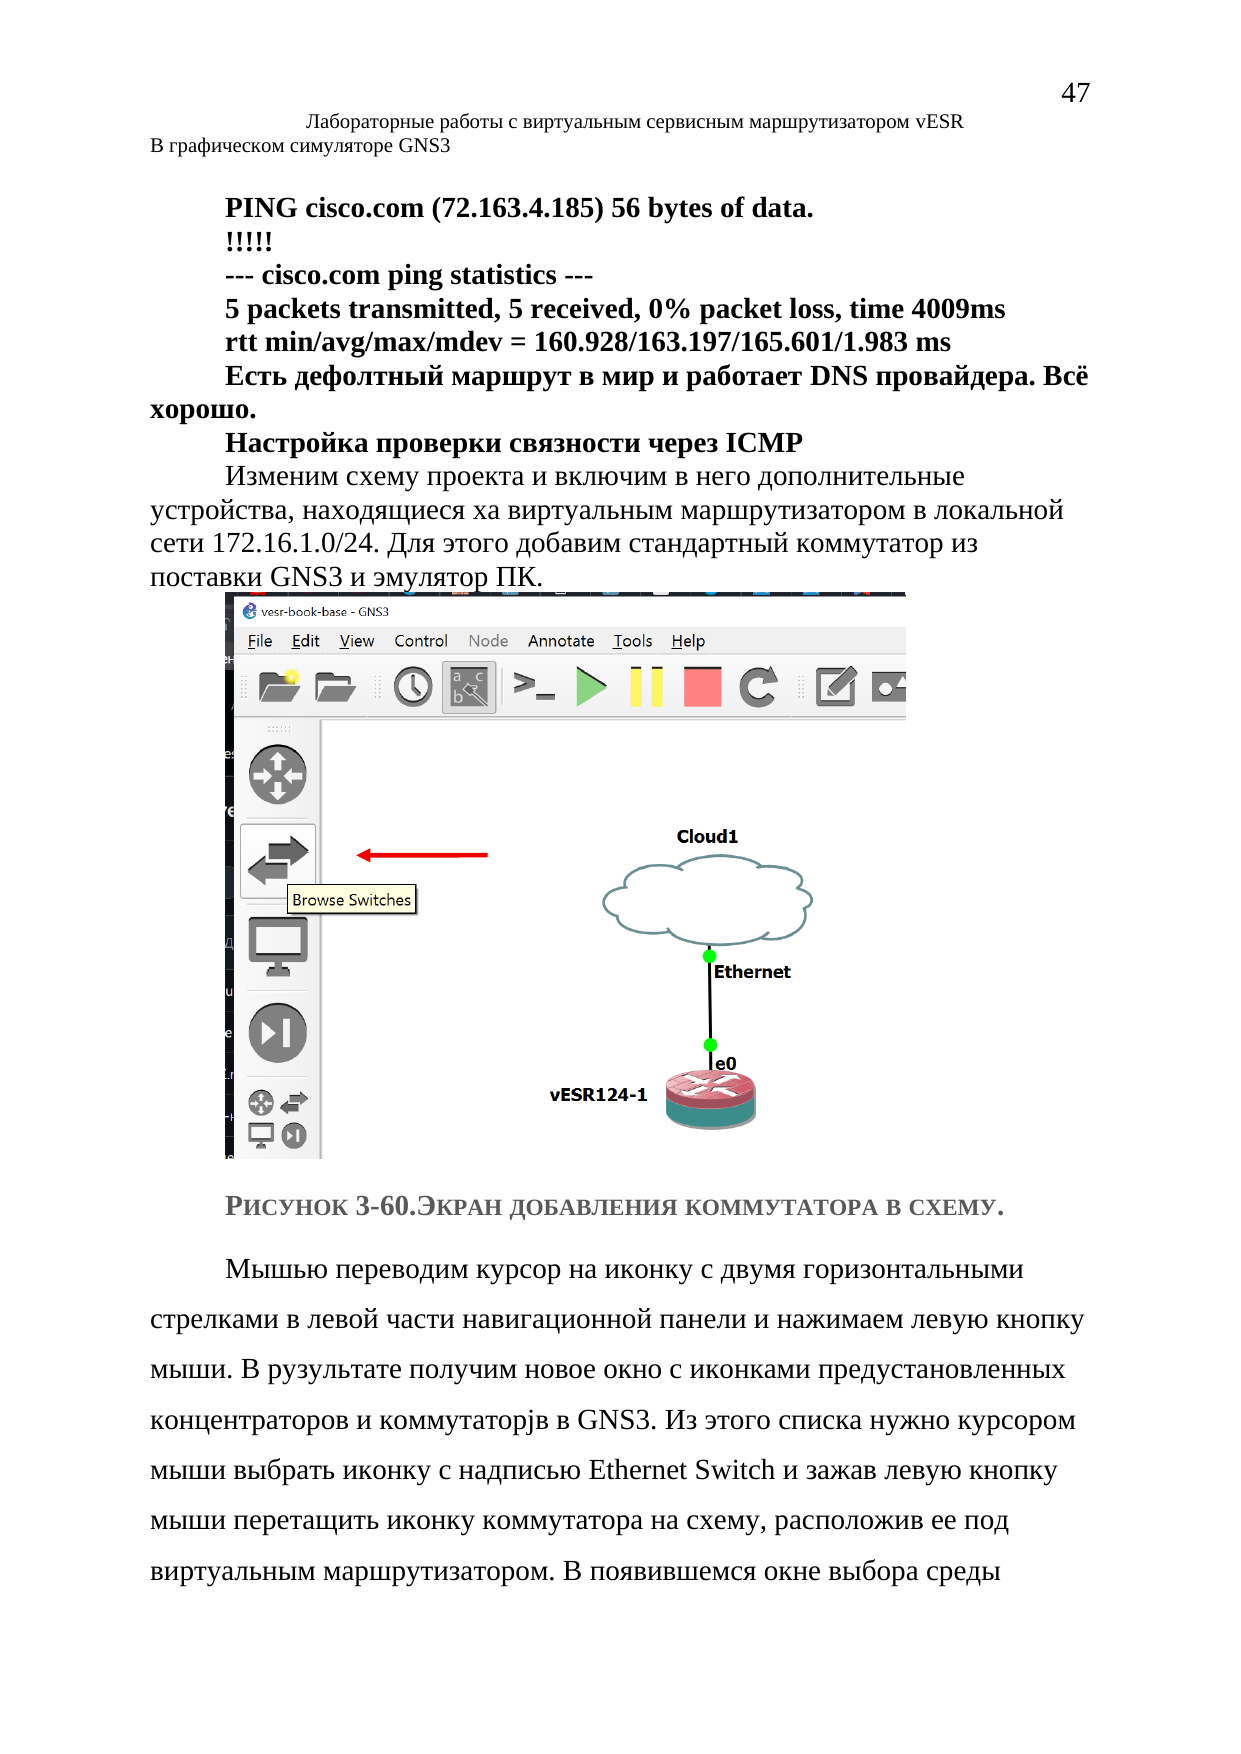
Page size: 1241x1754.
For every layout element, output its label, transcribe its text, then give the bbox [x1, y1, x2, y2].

text 5 packets transmitted, 5 received, 0% packet loss, time 4009ms [150, 291, 1090, 324]
picture [225, 592, 906, 1159]
text Настройка проверки связности через ICMP [150, 425, 1090, 458]
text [150, 1251, 1090, 1586]
text rtt min/avg/max/mdev = 160.928/163.197/165.601/1.983 ms [150, 324, 1090, 358]
text !!!!! [150, 224, 1090, 257]
text Есть дефолтный маршрут в мир и работает DNS провайдера. Всё хорошо. [150, 358, 1090, 425]
text Изменим схему проекта и включим в него дополнительные устройства, находящиеся ха виртуальным маршрутизатором в локальной сети 172.16.1.0/24. Для этого добавим стандартный коммутатор из поставки GNS3 и эмулятор ПК. [150, 458, 1090, 593]
text --- cisco.com ping statistics --- [150, 257, 1090, 291]
text PING cisco.com (72.163.4.185) 56 bytes of data. [150, 190, 1090, 224]
